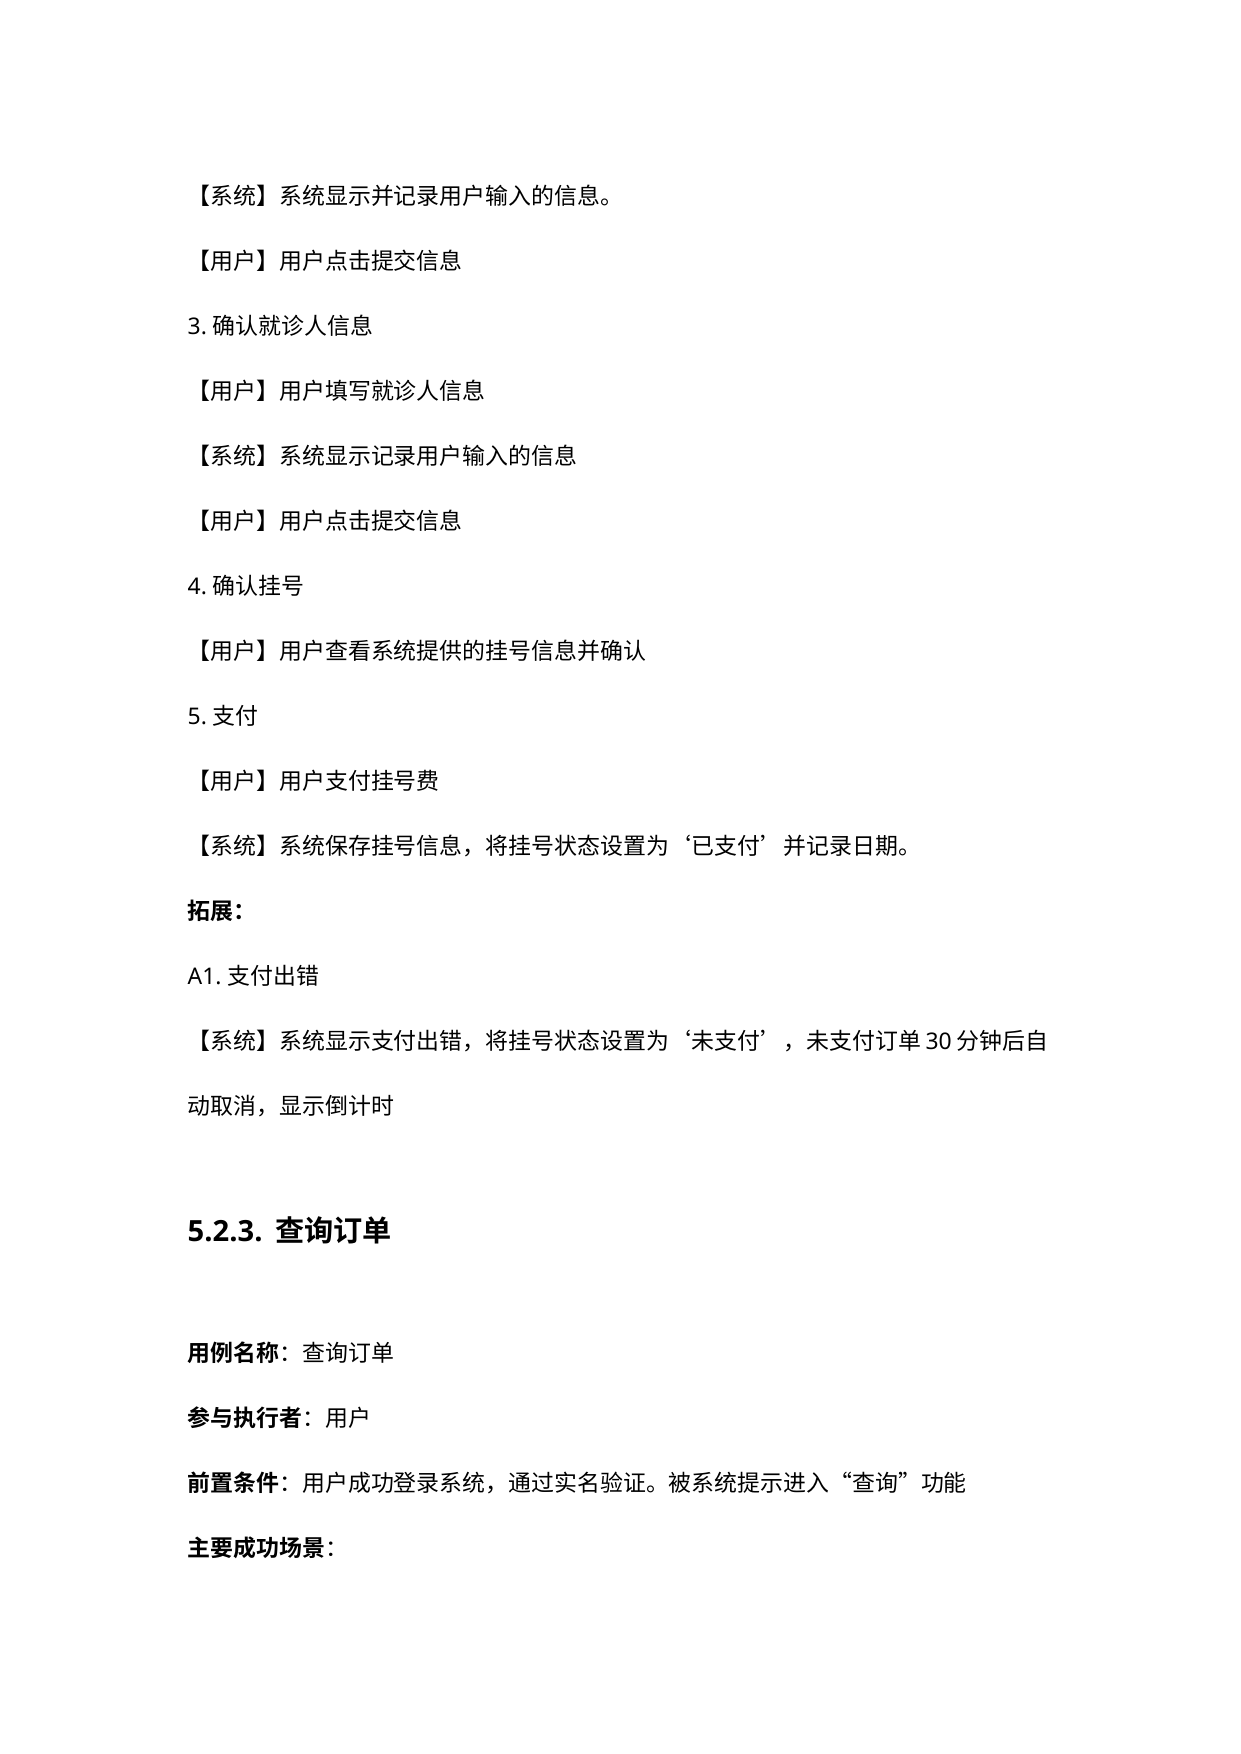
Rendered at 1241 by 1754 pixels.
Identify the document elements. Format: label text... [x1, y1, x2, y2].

text 【用户】用户点击提交信息 [187, 227, 1053, 292]
text 【用户】用户支付挂号费 [187, 747, 1053, 812]
text 【系统】系统显示并记录用户输入的信息。 [187, 162, 1053, 227]
text 参与执行者：用户 [187, 1384, 1053, 1449]
text 前置条件：用户成功登录系统，通过实名验证。被系统提示进入“查询”功能 [187, 1449, 1053, 1514]
list 确认就诊人信息 [187, 292, 1053, 357]
text 【系统】系统显示记录用户输入的信息 [187, 422, 1053, 487]
text 【用户】用户点击提交信息 [187, 487, 1053, 552]
text 【用户】用户查看系统提供的挂号信息并确认 [187, 617, 1053, 682]
list 支付 [187, 682, 1053, 747]
text 【系统】系统显示支付出错，将挂号状态设置为‘未支付’，未支付订单30分钟后自动取消，显示倒计时 [187, 1007, 1053, 1137]
text 【用户】用户填写就诊人信息 [187, 357, 1053, 422]
text 主要成功场景： [187, 1514, 1053, 1579]
subtitle 查询订单 [187, 1197, 1053, 1262]
text A1. 支付出错 [187, 942, 1053, 1007]
list 确认挂号 [187, 552, 1053, 617]
text 用例名称：查询订单 [187, 1319, 1053, 1384]
text 【系统】系统保存挂号信息，将挂号状态设置为‘已支付’并记录日期。 [187, 812, 1053, 877]
text 拓展： [187, 877, 1053, 942]
